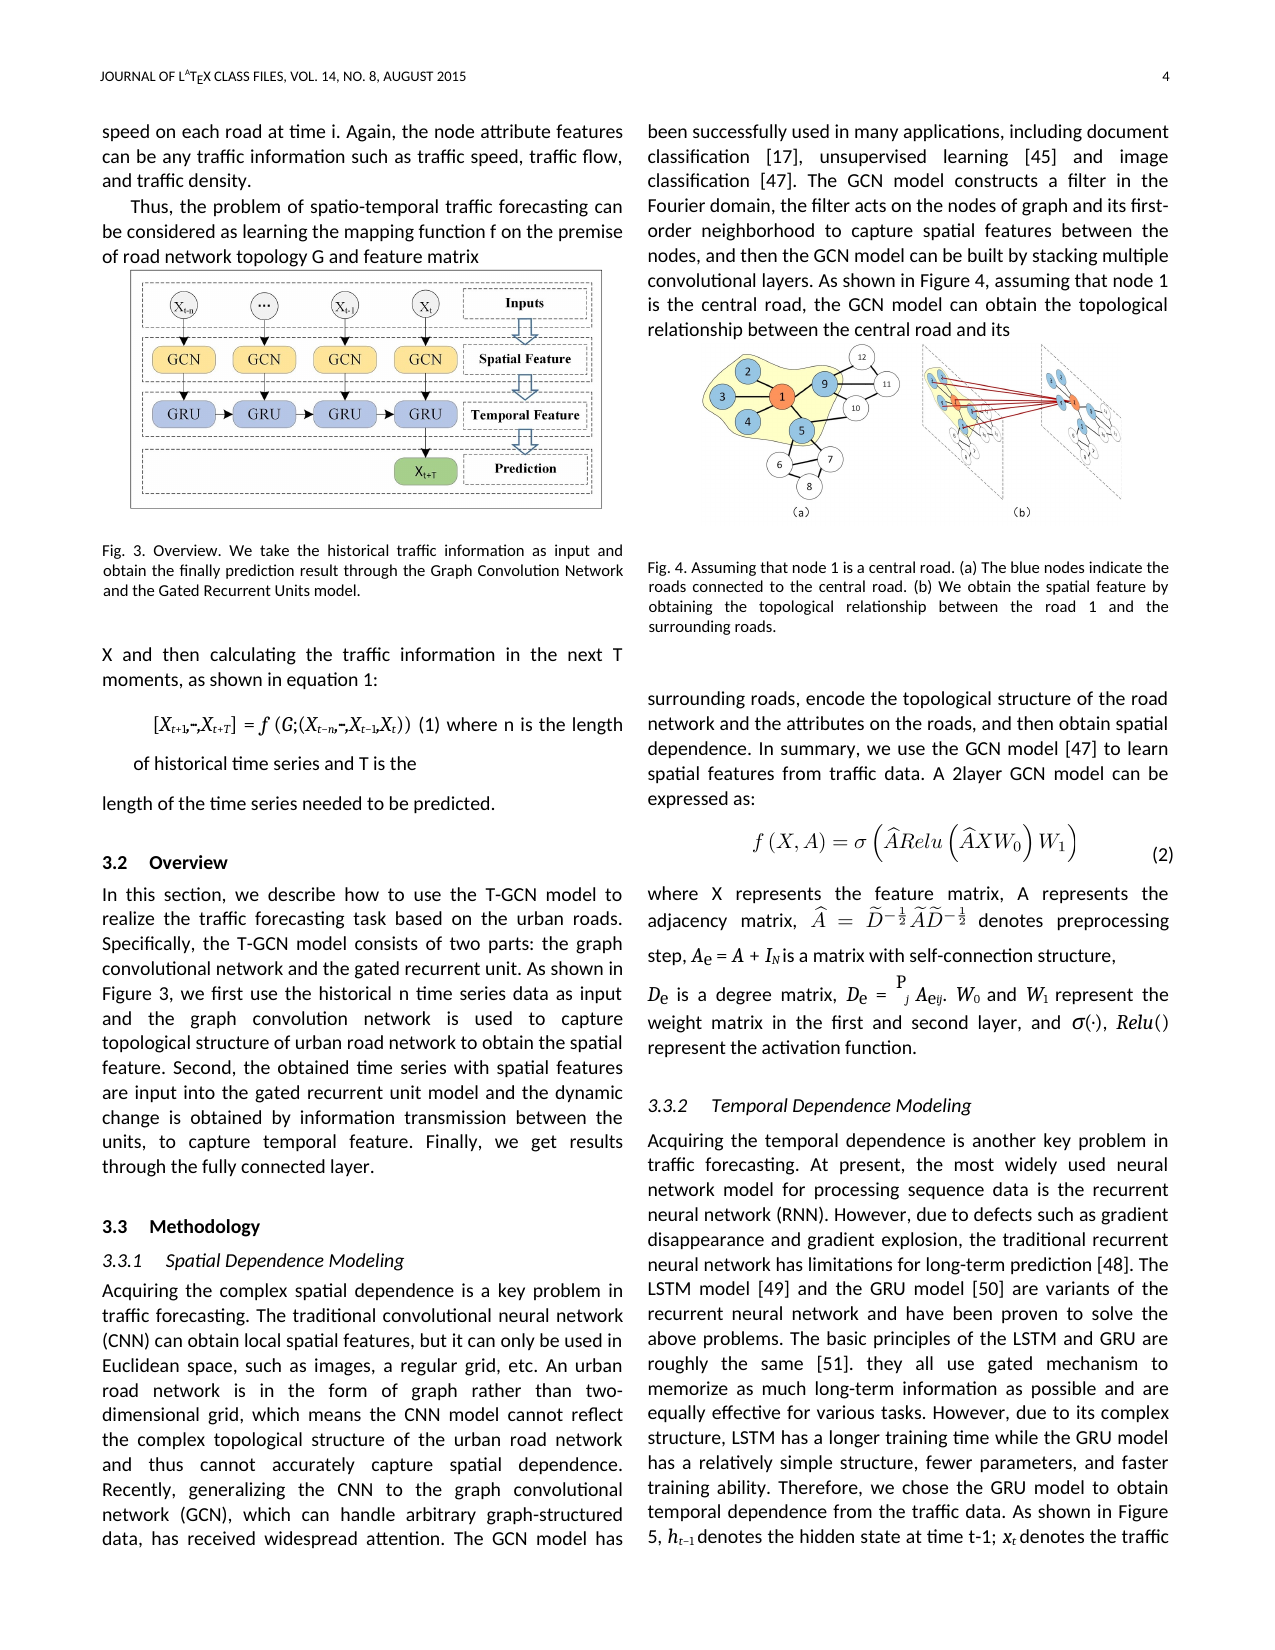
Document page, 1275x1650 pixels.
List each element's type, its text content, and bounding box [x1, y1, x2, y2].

picture [752, 823, 1076, 862]
subtitle Overview [102, 850, 624, 874]
subtitle Methodology [102, 1214, 624, 1238]
text Thus, the problem of spatio-temporal traffic forecasting can be considered as learning the mapping function f on the premise of road network topology G and feature matrix [102, 194, 624, 268]
text Fig. 3. Overview. We take the historical traffic information as input and obtain the finally prediction result through the Graph Convolution Network and the Gated Recurrent Units model. [102, 541, 624, 600]
text De is a degree matrix, De = Pj Aeij. W0 and W1 represent the weight matrix in the first and second layer, and σ(·), Relu() represent the activation function. [647, 972, 1169, 1059]
text Acquiring the complex spatial dependence is a key problem in traffic forecasting. The traditional convolutional neural network (CNN) can obtain local spatial features, but it can only be used in Euclidean space, such as images, a regular grid, etc. An urban road network is in the form of graph rather than two-dimensional grid, which means the CNN model cannot reflect the complex topological structure of the urban road network and thus cannot accurately capture spatial dependence. Recently, generalizing the CNN to the graph convolutional network (GCN), which can handle arbitrary graph-structured data, has received widespread attention. The GCN model has been successfully used in many applications, including document classification [17], unsupervised learning [45] and image classification [47]. The GCN model constructs a filter in the Fourier domain, the filter acts on the nodes of graph and its first-order neighborhood to capture spatial features between the nodes, and then the GCN model can be built by stacking multiple convolutional layers. As shown in Figure 4, assuming that node 1 is the central road, the GCN model can obtain the topological relationship between the central road and its [102, 1278, 624, 1551]
text length of the time series needed to be predicted. [102, 791, 624, 815]
text Acquiring the complex spatial dependence is a key problem in traffic forecasting. The traditional convolutional neural network (CNN) can obtain local spatial features, but it can only be used in Euclidean space, such as images, a regular grid, etc. An urban road network is in the form of graph rather than two-dimensional grid, which means the CNN model cannot reflect the complex topological structure of the urban road network and thus cannot accurately capture spatial dependence. Recently, generalizing the CNN to the graph convolutional network (GCN), which can handle arbitrary graph-structured data, has received widespread attention. The GCN model has been successfully used in many applications, including document classification [17], unsupervised learning [45] and image classification [47]. The GCN model constructs a filter in the Fourier domain, the filter acts on the nodes of graph and its first-order neighborhood to capture spatial features between the nodes, and then the GCN model can be built by stacking multiple convolutional layers. As shown in Figure 4, assuming that node 1 is the central road, the GCN model can obtain the topological relationship between the central road and its [647, 119, 1169, 342]
text [Xt+1,···,Xt+T] = f (G;(Xt−n,···,Xt−1,Xt)) (1) where n is the length of historical time series and T is the [133, 712, 624, 775]
text In this section, we describe how to use the T-GCN model to realize the traffic forecasting task based on the urban roads. Specifically, the T-GCN model consists of two parts: the graph convolutional network and the gated recurrent unit. As shown in Figure 3, we first use the historical n time series data as input and the graph convolution network is used to capture topological structure of urban road network to obtain the spatial feature. Second, the obtained time series with spatial features are input into the gated recurrent unit model and the dynamic change is obtained by information transmission between the units, to capture temporal feature. Finally, we get results through the fully connected layer. [102, 882, 624, 1179]
text where X represents the feature matrix, A represents the adjacency matrix, denotes preprocessing step, Ae = A + IN is a matrix with self-connection structure, [647, 881, 1169, 970]
picture [701, 343, 1122, 526]
subtitle Spatial Dependence Modeling [102, 1248, 624, 1272]
picture [810, 905, 966, 927]
text Fig. 4. Assuming that node 1 is a central road. (a) The blue nodes indicate the roads connected to the central road. (b) We obtain the spatial feature by obtaining the topological relationship between the road 1 and the surrounding roads. [647, 558, 1169, 637]
text surrounding roads, encode the topological structure of the road network and the attributes on the roads, and then obtain spatial dependence. In summary, we use the GCN model [47] to learn spatial features from traffic data. A 2layer GCN model can be expressed as: [647, 687, 1169, 810]
subtitle Temporal Dependence Modeling [647, 1093, 1169, 1117]
picture [129, 269, 603, 509]
text X and then calculating the traffic information in the next T moments, as shown in equation 1: [102, 643, 624, 692]
